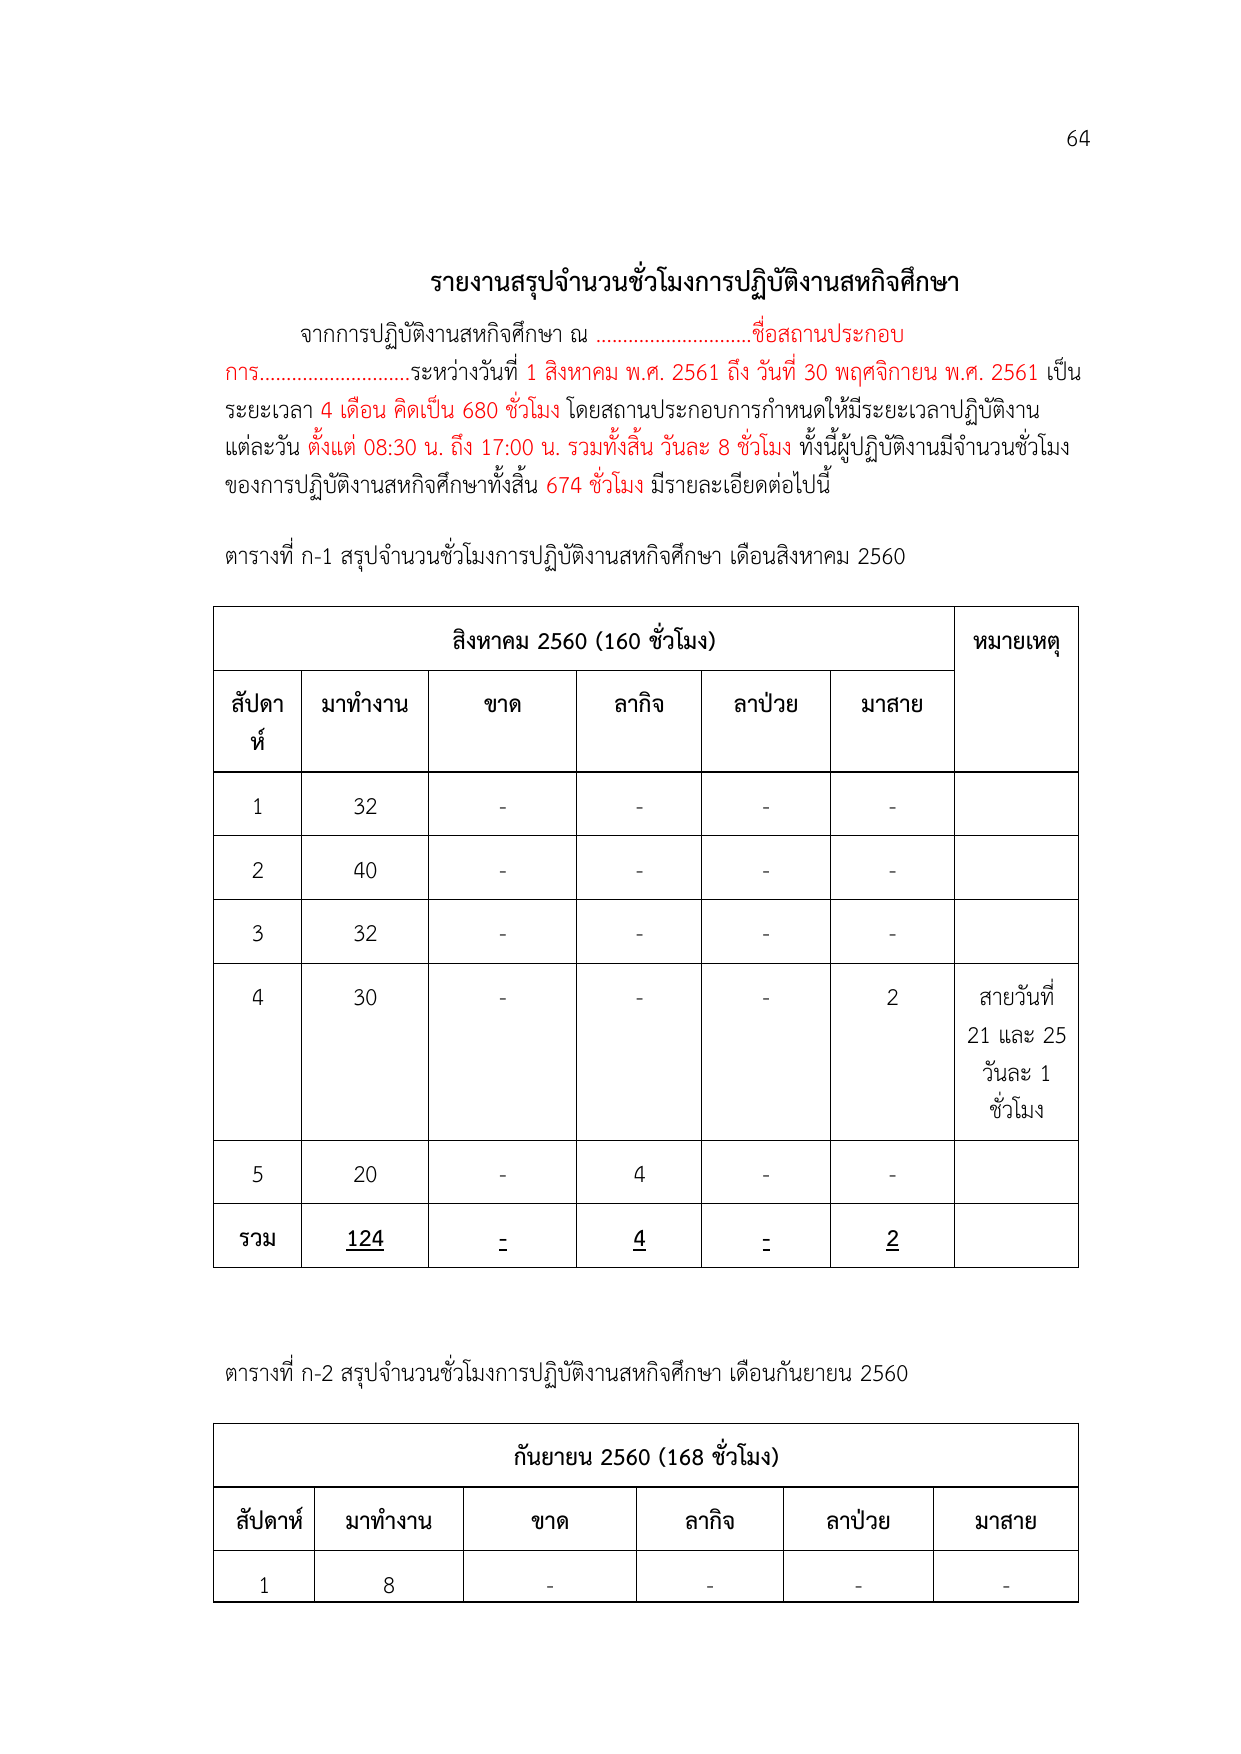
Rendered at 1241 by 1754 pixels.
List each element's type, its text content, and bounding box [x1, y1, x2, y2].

table_cell สัปดาห์ [214, 1488, 314, 1550]
table_cell - [831, 900, 954, 963]
table_cell - [577, 964, 701, 1139]
text จากการปฏิบัติงานสหกิจศึกษา ณ .............................ชื่อสถานประกอบการ............................ระหว่างวันที่ 1 สิงหาคม พ.ศ. 2561 ถึง วันที่ 30 พฤศจิกายน พ.ศ. 2561 เป็นระยะเวลา 4 เดือน คิดเป็น 680 ชั่วโมง โดยสถานประกอบการกำหนดให้มีระยะเวลาปฏิบัติงานแต่ละวัน ตั้งแต่ 08:30 น. ถึง 17:00 น. รวมทั้งสิ้น วันละ 8 ชั่วโมง ทั้งนี้ผู้ปฏิบัติงานมีจำนวนชั่วโมงของการปฏิบัติงานสหกิจศึกษาทั้งสิ้น 674 ชั่วโมง มีรายละเอียดต่อไปนี้ [225, 313, 1090, 502]
table_header กันยายน 2560 (168 ชั่วโมง) [214, 1424, 1078, 1486]
table_cell - [702, 836, 830, 899]
table_cell - [831, 1141, 954, 1203]
table_cell มาทำงาน [302, 671, 428, 771]
table_cell - [429, 1204, 576, 1267]
table_cell [955, 773, 1078, 835]
table_cell [955, 1141, 1078, 1203]
table_header หมายเหตุ [955, 607, 1078, 771]
table_cell - [577, 836, 701, 899]
table_cell - [702, 1141, 830, 1203]
table_cell ขาด [464, 1488, 636, 1550]
table_cell - [934, 1551, 1078, 1601]
table_cell 32 [302, 773, 428, 835]
table_cell - [637, 1551, 783, 1601]
table_cell มาสาย [934, 1488, 1078, 1550]
table_cell ลากิจ [637, 1488, 783, 1550]
table_cell [955, 900, 1078, 963]
table_cell 4 [577, 1141, 701, 1203]
table_cell 30 [302, 964, 428, 1139]
table_cell สัปดาห์ [214, 671, 301, 771]
table_cell 1 [214, 773, 301, 835]
table_cell - [429, 1141, 576, 1203]
table_cell สายวันที่ 21 และ 25 วันละ 1 ชั่วโมง [955, 964, 1078, 1139]
table_cell - [702, 964, 830, 1139]
table_cell - [429, 836, 576, 899]
text ตารางที่ ก-1 สรุปจำนวนชั่วโมงการปฏิบัติงานสหกิจศึกษา เดือนสิงหาคม 2560 [225, 535, 1090, 573]
text ตารางที่ ก-2 สรุปจำนวนชั่วโมงการปฏิบัติงานสหกิจศึกษา เดือนกันยายน 2560 [225, 1352, 1090, 1389]
table_cell [955, 1204, 1078, 1267]
table_cell 3 [214, 900, 301, 963]
table_cell ลากิจ [577, 671, 701, 771]
table_cell 2 [831, 1204, 954, 1267]
table_cell 40 [302, 836, 428, 899]
table_header สิงหาคม 2560 (160 ชั่วโมง) [214, 607, 954, 670]
table_cell - [784, 1551, 933, 1601]
table_cell - [702, 1204, 830, 1267]
table_cell ลาป่วย [702, 671, 830, 771]
table_cell 4 [577, 1204, 701, 1267]
table_cell 32 [302, 900, 428, 963]
table_cell 2 [214, 836, 301, 899]
table_cell - [702, 900, 830, 963]
table_cell - [831, 836, 954, 899]
table_cell - [577, 773, 701, 835]
table_cell 124 [302, 1204, 428, 1267]
table_cell - [429, 964, 576, 1139]
table_cell ลาป่วย [784, 1488, 933, 1550]
table_cell [955, 836, 1078, 899]
table_cell 2 [831, 964, 954, 1139]
table_cell ขาด [429, 671, 576, 771]
table_cell มาทำงาน [315, 1488, 463, 1550]
table_cell - [702, 773, 830, 835]
table_cell - [464, 1551, 636, 1601]
table_cell 8 [315, 1551, 463, 1601]
table_cell 20 [302, 1141, 428, 1203]
table_cell - [429, 900, 576, 963]
table_cell - [429, 773, 576, 835]
table_cell 1 [214, 1551, 314, 1601]
table_cell 5 [214, 1141, 301, 1203]
table_cell 4 [214, 964, 301, 1139]
table_cell - [577, 900, 701, 963]
table_cell รวม [214, 1204, 301, 1267]
table_cell มาสาย [831, 671, 954, 771]
table_cell - [831, 773, 954, 835]
subtitle รายงานสรุปจำนวนชั่วโมงการปฏิบัติงานสหกิจศึกษา [300, 258, 1090, 301]
